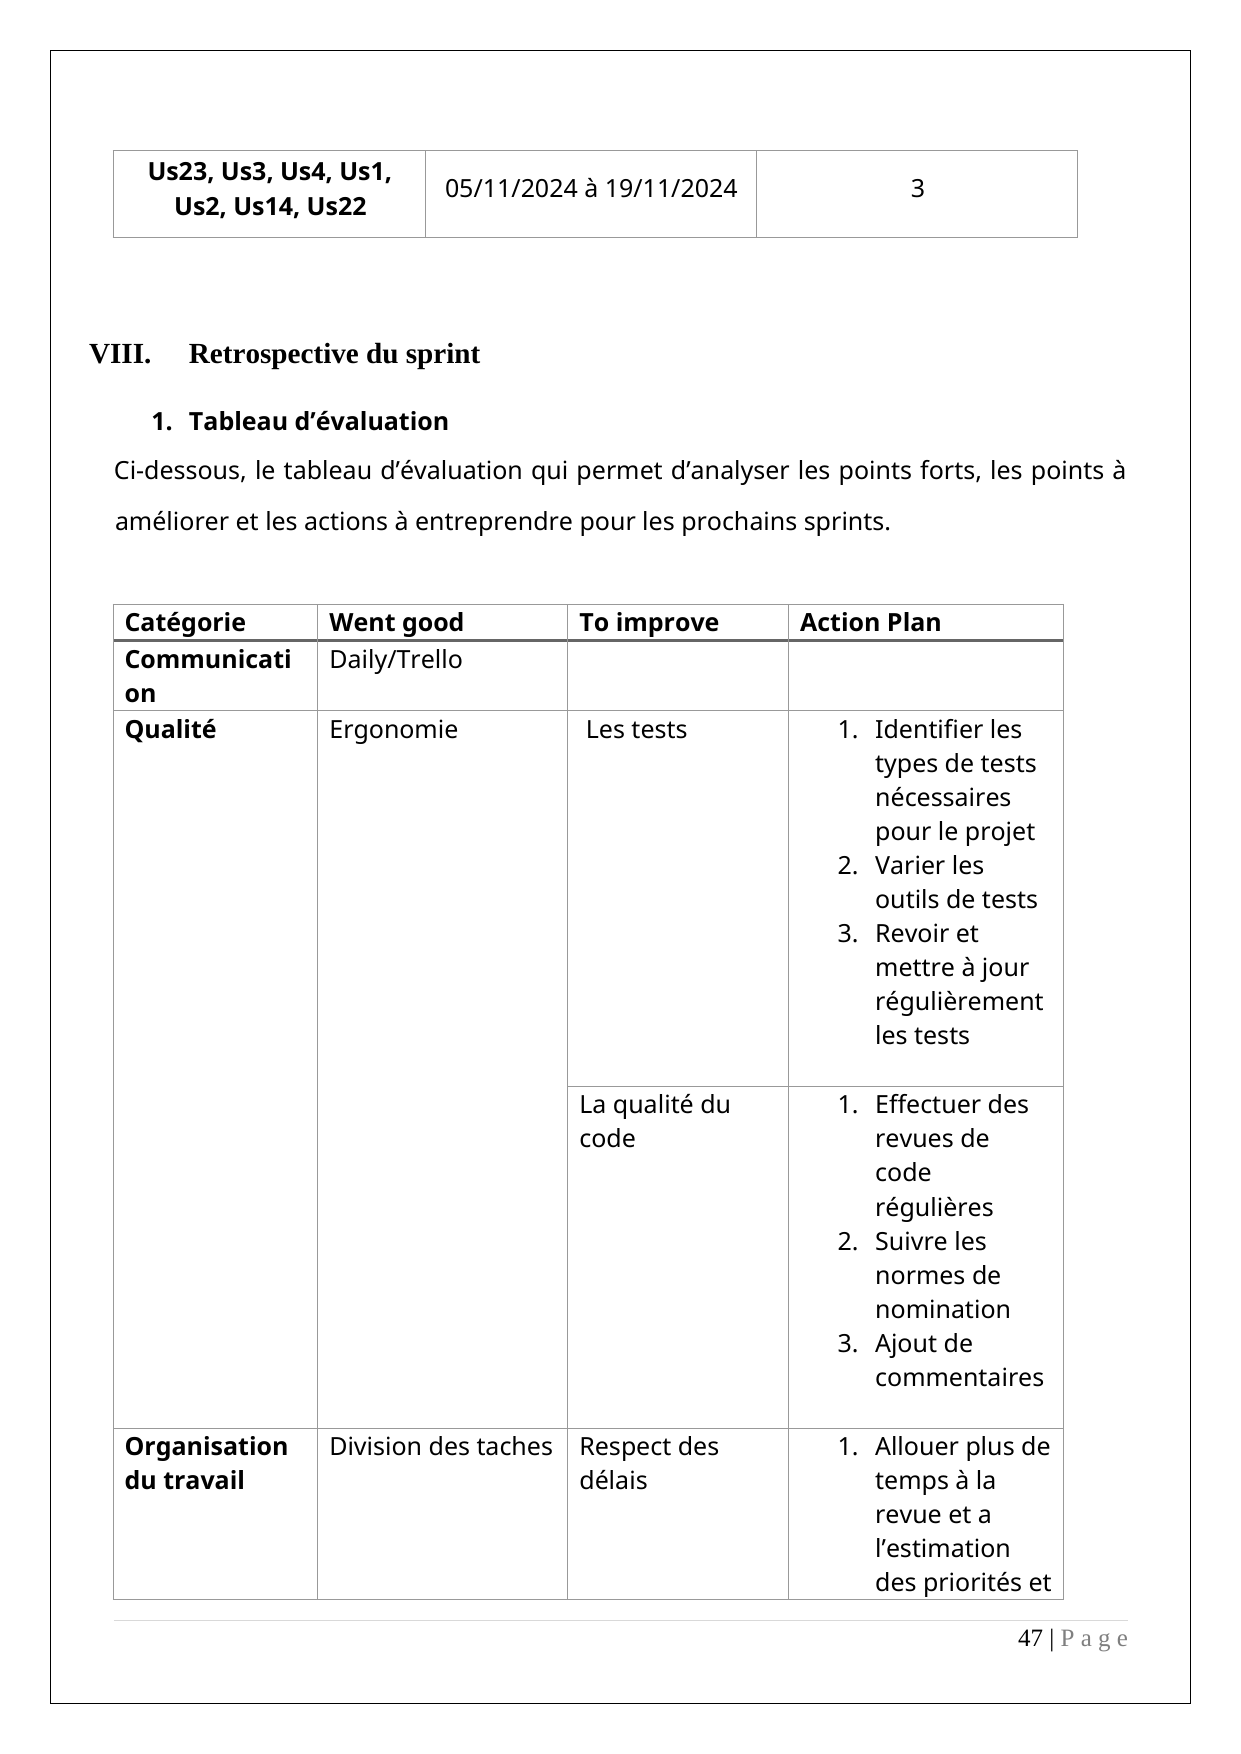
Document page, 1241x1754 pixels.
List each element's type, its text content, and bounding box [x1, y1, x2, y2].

table_cell Qualité [114, 711, 317, 1428]
table_header To improve [568, 605, 788, 639]
table_cell Ergonomie [318, 711, 567, 1428]
table_cell La qualité du code [568, 1087, 788, 1428]
table_cell [568, 642, 788, 710]
table_cell Les tests [568, 711, 788, 1086]
table_cell 05/11/2024 à 19/11/2024 [426, 151, 756, 237]
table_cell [114, 1429, 317, 1599]
table_cell [789, 642, 1063, 710]
table_cell 3 [757, 151, 1077, 237]
table_cell Respect des délais [568, 1429, 788, 1599]
table_cell Daily/Trello [318, 642, 567, 710]
table_cell Division des taches [318, 1429, 567, 1599]
list Tableau d’évaluation [151, 403, 1128, 437]
table_header Action Plan [789, 605, 1063, 639]
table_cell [789, 1429, 1063, 1599]
table_cell Communication [114, 642, 317, 710]
text Ci-dessous, le tableau d’évaluation qui permet d’analyser les points forts, les points à améliorer et les actions à entreprendre pour les prochains sprints. [114, 452, 1128, 537]
table_header Catégorie [114, 605, 317, 639]
table_cell Effectuer des revues de code régulières Suivre les normes de nomination Ajout de commentaires [789, 1087, 1063, 1428]
table_cell Identifier les types de tests nécessaires pour le projet Varier les outils de tests Revoir et mettre à jour régulièrement les tests [789, 711, 1063, 1086]
table_header Went good [318, 605, 567, 639]
subtitle Retrospective du sprint [151, 336, 1128, 370]
table_cell Us23, Us3, Us4, Us1, Us2, Us14, Us22 [114, 151, 425, 237]
